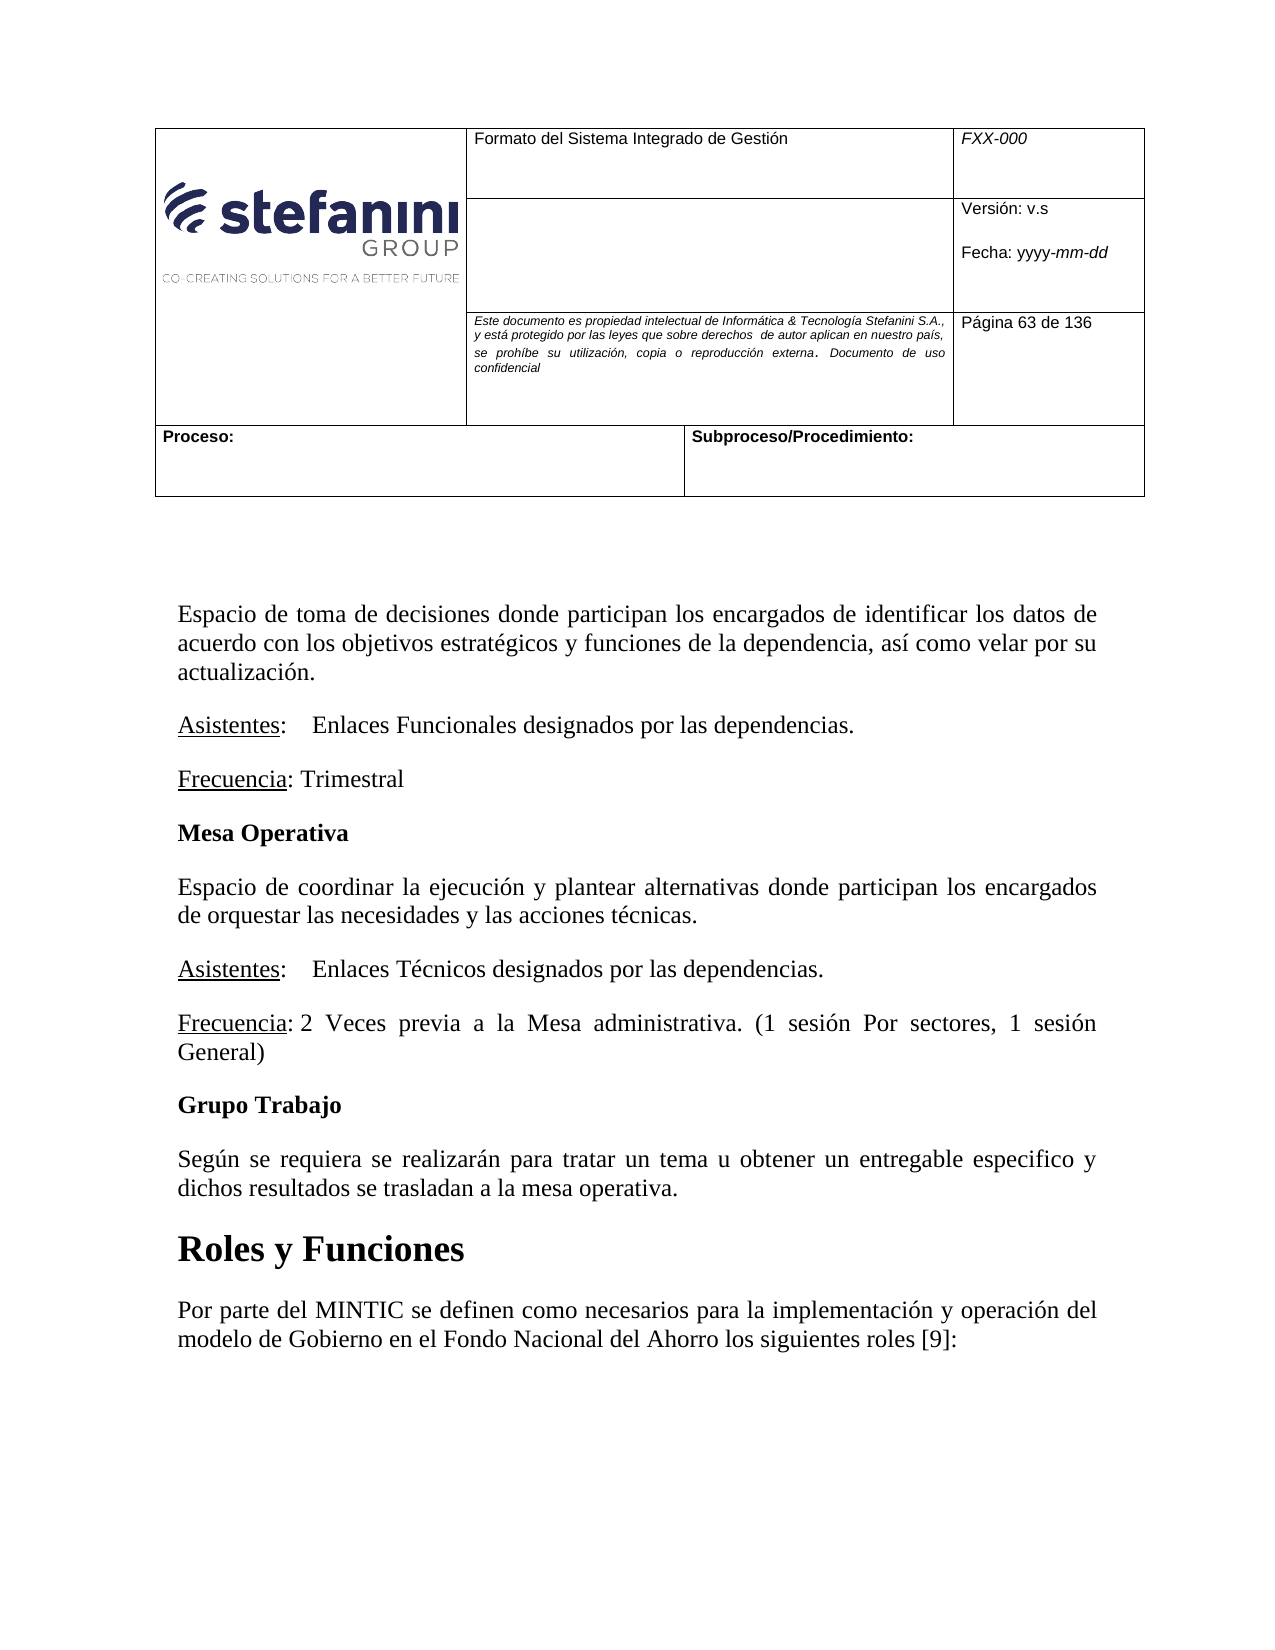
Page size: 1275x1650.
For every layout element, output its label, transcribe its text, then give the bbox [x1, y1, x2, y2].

text Según se requiera se realizarán para tratar un tema u obtener un entregable especifico y dichos resultados se trasladan a la mesa operativa. [177, 1144, 1098, 1202]
text Asistentes: Enlaces Técnicos designados por las dependencias. [177, 954, 1098, 983]
subtitle Roles y Funciones [177, 1227, 1098, 1270]
text Frecuencia: Trimestral [177, 764, 1098, 793]
text Grupo Trabajo [177, 1091, 1098, 1119]
text Espacio de coordinar la ejecución y plantear alternativas donde participan los encargados de orquestar las necesidades y las acciones técnicas. [177, 872, 1098, 929]
picture [162, 182, 460, 286]
text Frecuencia: 2 Veces previa a la Mesa administrativa. (1 sesión Por sectores, 1 sesión General) [177, 1008, 1098, 1066]
text Espacio de toma de decisiones donde participan los encargados de identificar los datos de acuerdo con los objetivos estratégicos y funciones de la dependencia, así como velar por su actualización. [177, 599, 1098, 686]
text Mesa Operativa [177, 818, 1098, 847]
text Por parte del MINTIC se definen como necesarios para la implementación y operación del modelo de Gobierno en el Fondo Nacional del Ahorro los siguientes roles [9]: [177, 1295, 1098, 1352]
text Asistentes: Enlaces Funcionales designados por las dependencias. [177, 711, 1098, 739]
